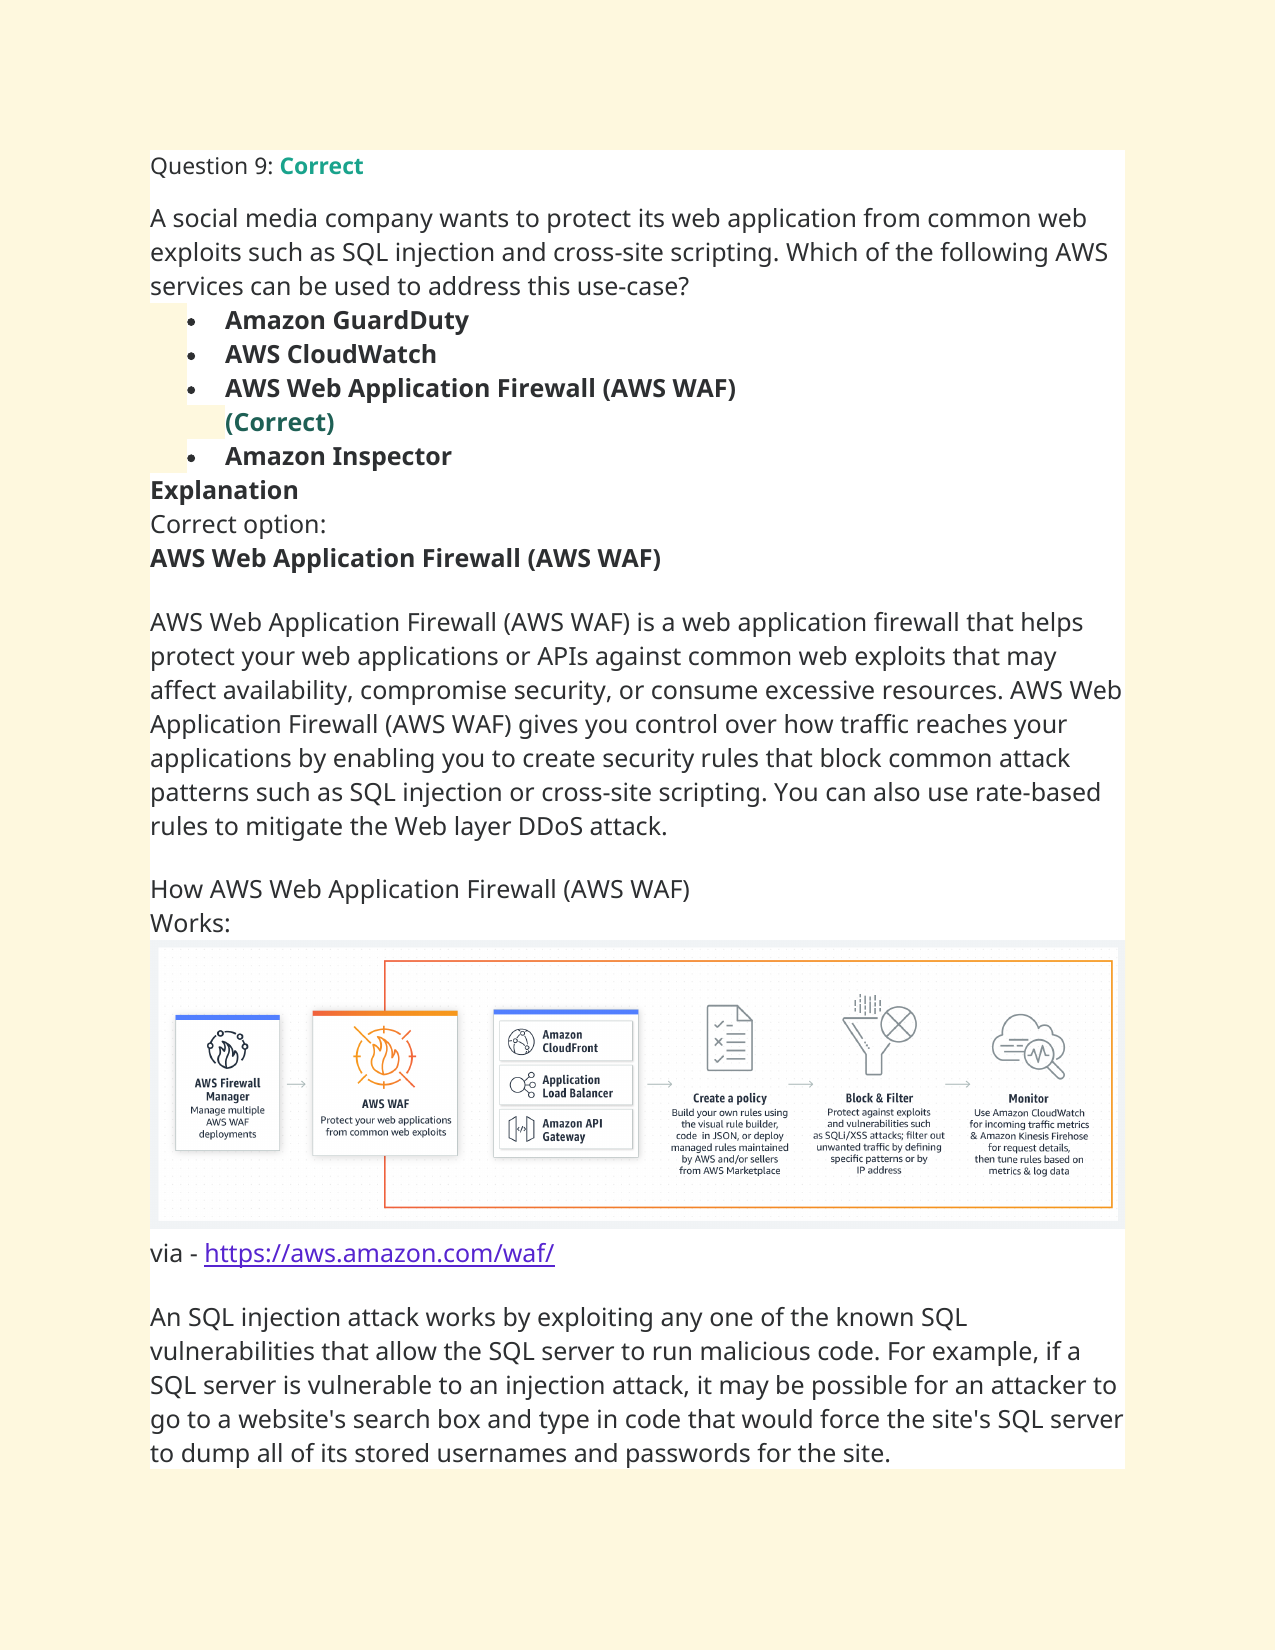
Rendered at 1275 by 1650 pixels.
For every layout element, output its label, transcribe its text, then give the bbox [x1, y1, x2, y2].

text How AWS Web Application Firewall (AWS WAF) Works: via - https://aws.amazon.com/waf/ [150, 1229, 1125, 1270]
list AWS Web Application Firewall (AWS WAF) [187, 371, 1125, 405]
list AWS CloudWatch [187, 337, 1125, 371]
text AWS Web Application Firewall (AWS WAF) is a web application firewall that helps protect your web applications or APIs against common web exploits that may affect availability, compromise security, or consume excessive resources. AWS Web Application Firewall (AWS WAF) gives you control over how traffic reaches your applications by enabling you to create security rules that block common attack patterns such as SQL injection or cross-site scripting. You can also use rate-based rules to mitigate the Web layer DDoS attack. [150, 604, 1125, 843]
list Amazon Inspector [187, 439, 1125, 473]
text An SQL injection attack works by exploiting any one of the known SQL vulnerabilities that allow the SQL server to run malicious code. For example, if a SQL server is vulnerable to an injection attack, it may be possible for an attacker to go to a website's search box and type in code that would force the site's SQL server to dump all of its stored usernames and passwords for the site. [150, 1299, 1125, 1469]
text A social media company wants to protect its web application from common web exploits such as SQL injection and cross-site scripting. Which of the following AWS services can be used to address this use-case? [150, 200, 1125, 303]
text (Correct) [225, 405, 1125, 439]
text How AWS Web Application Firewall (AWS WAF) Works: via - https://aws.amazon.com/waf/ [150, 872, 1125, 940]
subtitle Explanation [150, 473, 1125, 507]
text Correct option: [150, 507, 1125, 541]
text Question 9: Correct [150, 150, 1125, 181]
picture [150, 940, 1125, 1229]
text AWS Web Application Firewall (AWS WAF) [150, 541, 1125, 575]
list Amazon GuardDuty [187, 303, 1125, 337]
